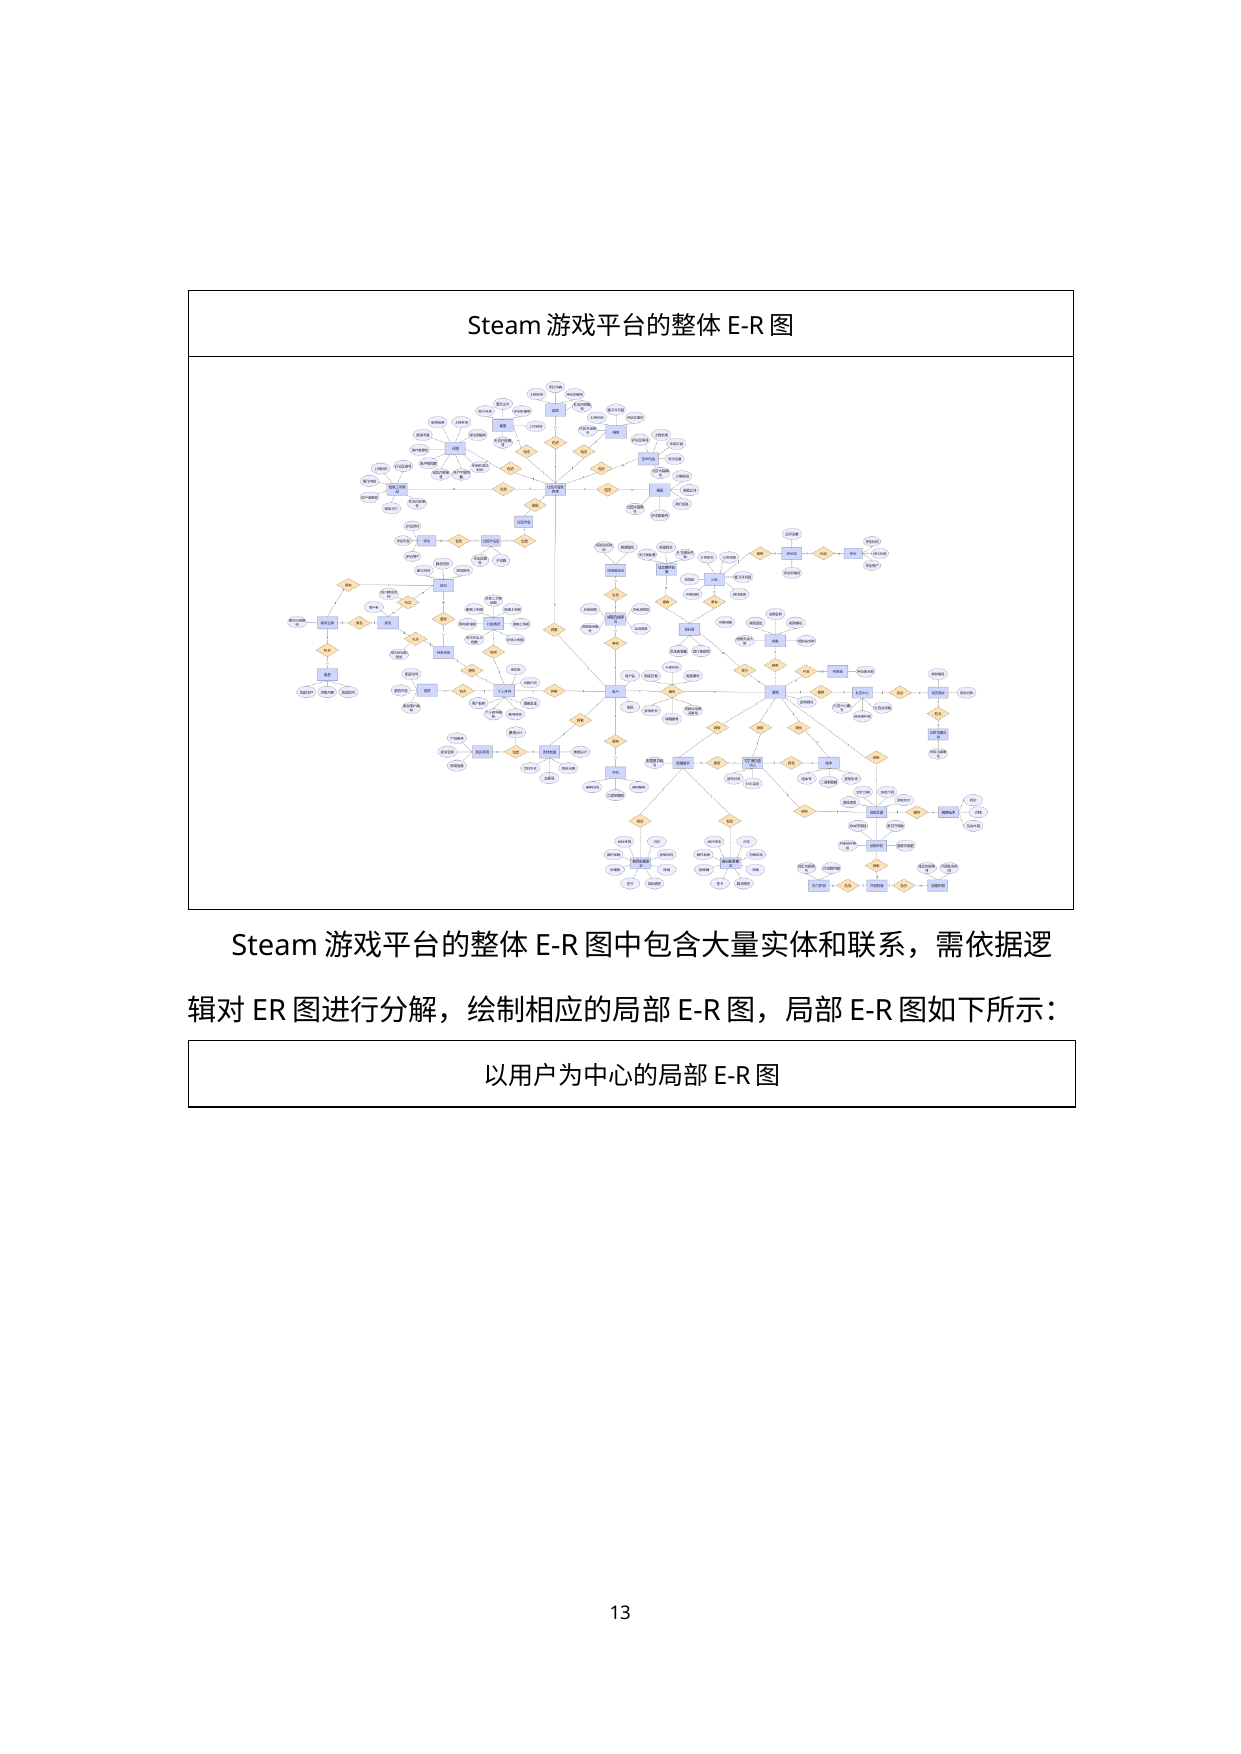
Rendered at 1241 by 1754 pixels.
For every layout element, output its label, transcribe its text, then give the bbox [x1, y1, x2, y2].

table_cell [189, 357, 1073, 909]
picture [268, 363, 993, 903]
table_header 以用户为中心的局部E-R图 [189, 1041, 1075, 1106]
text Steam游戏平台的整体E-R图中包含大量实体和联系，需依据逻辑对ER图进行分解，绘制相应的局部E-R图，局部E-R图如下所示： [187, 910, 1053, 1040]
table_header Steam游戏平台的整体E-R图 [189, 291, 1073, 356]
